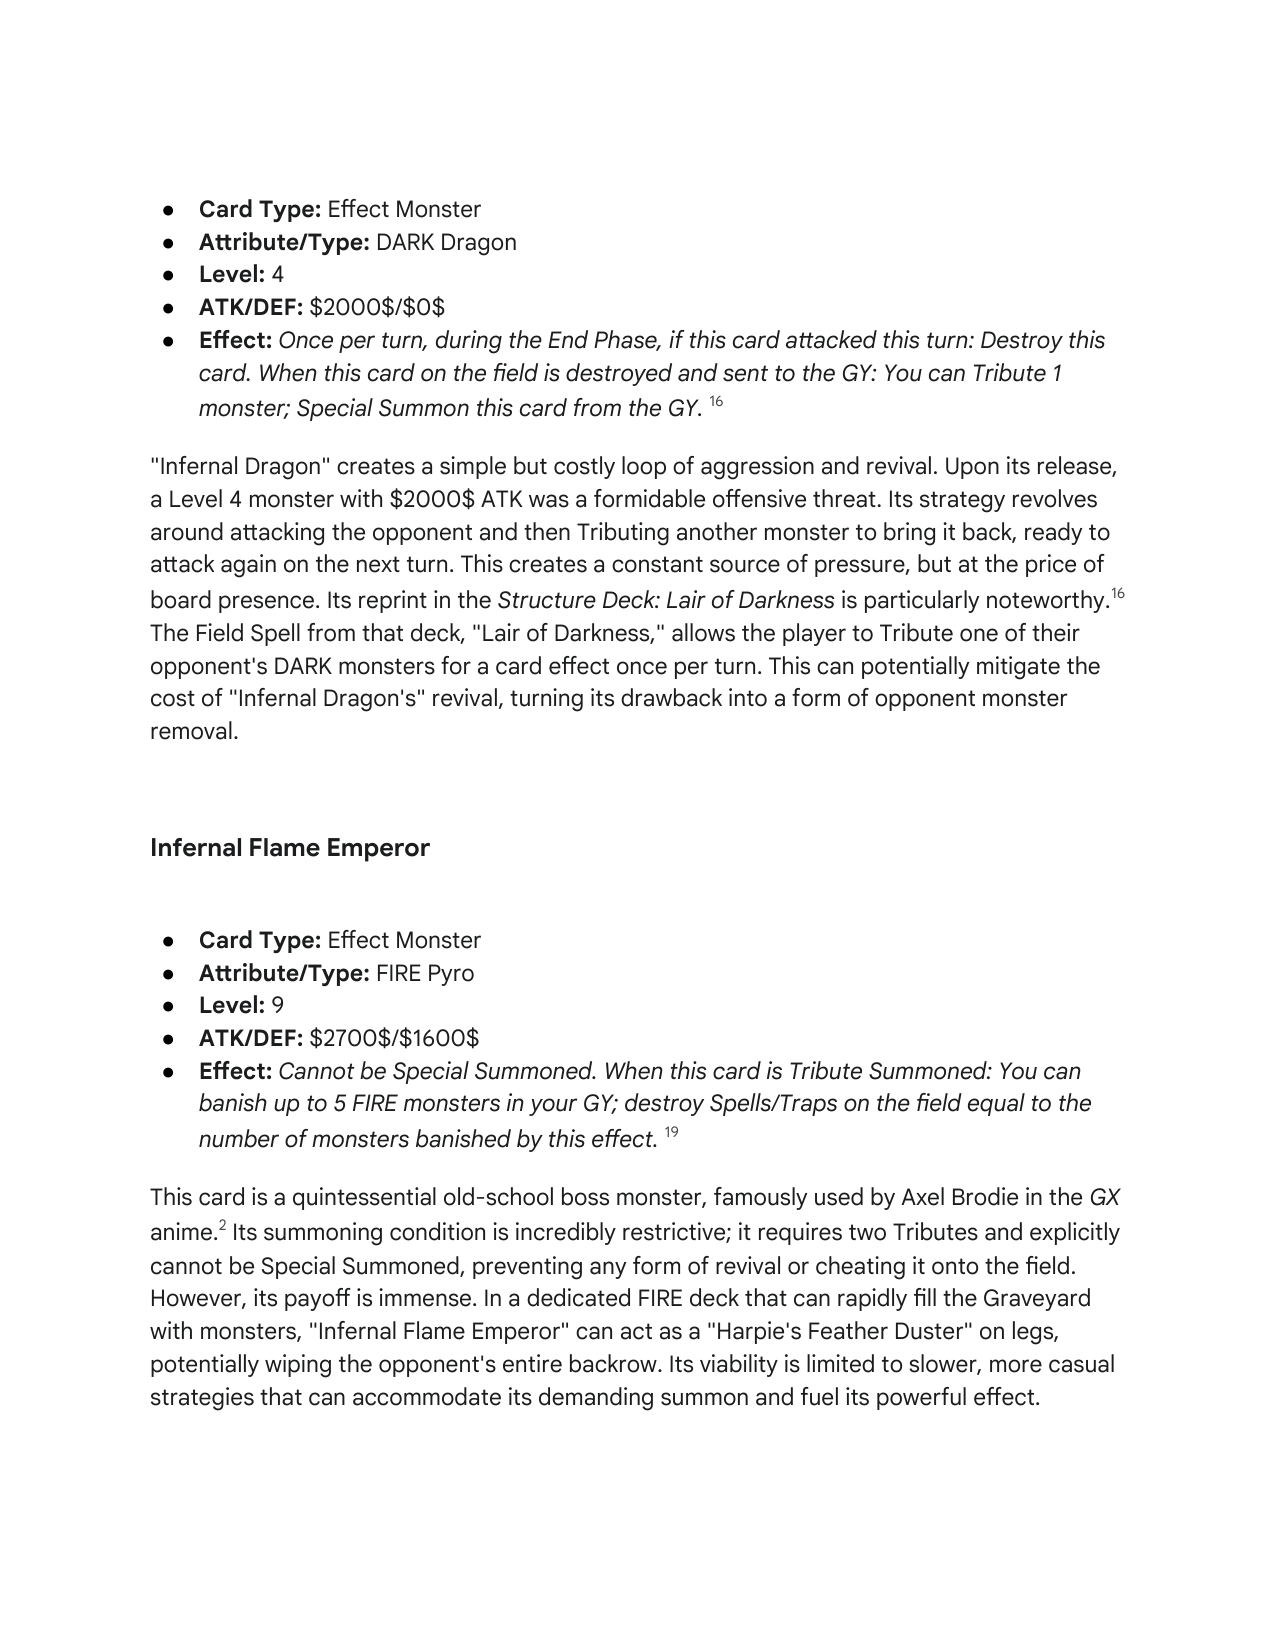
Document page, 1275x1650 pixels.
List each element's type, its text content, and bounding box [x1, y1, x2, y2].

subtitle Infernal Flame Emperor [150, 833, 1125, 864]
text This card is a quintessential old-school boss monster, famously used by Axel Brodie in the GX anime.2 Its summoning condition is incredibly restrictive; it requires two Tributes and explicitly cannot be Special Summoned, preventing any form of revival or cheating it onto the field. However, its payoff is immense. In a dedicated FIRE deck that can rapidly fill the Graveyard with monsters, "Infernal Flame Emperor" can act as a "Harpie's Feather Duster" on legs, potentially wiping the opponent's entire backrow. Its viability is limited to slower, more casual strategies that can accommodate its demanding summon and fuel its powerful effect. [150, 1183, 1125, 1412]
list Effect: Cannot be Special Summoned. When this card is Tribute Summoned: You can banish up to 5 FIRE monsters in your GY; destroy Spells/Traps on the field equal to the number of monsters banished by this effect. 19 [161, 1057, 1125, 1154]
list Card Type: Effect Monster [161, 926, 1125, 955]
list Level: 9 [161, 992, 1125, 1020]
list Effect: Once per turn, during the End Phase, if this card attacked this turn: Destroy this card. When this card on the field is destroyed and sent to the GY: You can Tribute 1 monster; Special Summon this card from the GY. 16 [161, 326, 1125, 423]
list ATK/DEF: $2700$/$1600$ [161, 1024, 1125, 1053]
list ATK/DEF: $2000$/$0$ [161, 293, 1125, 322]
list Level: 4 [161, 261, 1125, 289]
text "Infernal Dragon" creates a simple but costly loop of aggression and revival. Upon its release, a Level 4 monster with $2000$ ATK was a formidable offensive threat. Its strategy revolves around attacking the opponent and then Tributing another monster to bring it back, ready to attack again on the next turn. This creates a constant source of pressure, but at the price of board presence. Its reprint in the Structure Deck: Lair of Darkness is particularly noteworthy.16 The Field Spell from that deck, "Lair of Darkness," allows the player to Tribute one of their opponent's DARK monsters for a card effect once per turn. This can potentially mitigate the cost of "Infernal Dragon's" revival, turning its drawback into a form of opponent monster removal. [150, 453, 1125, 746]
list Attribute/Type: FIRE Pyro [161, 959, 1125, 988]
list Card Type: Effect Monster [161, 195, 1125, 224]
list Attribute/Type: DARK Dragon [161, 228, 1125, 257]
